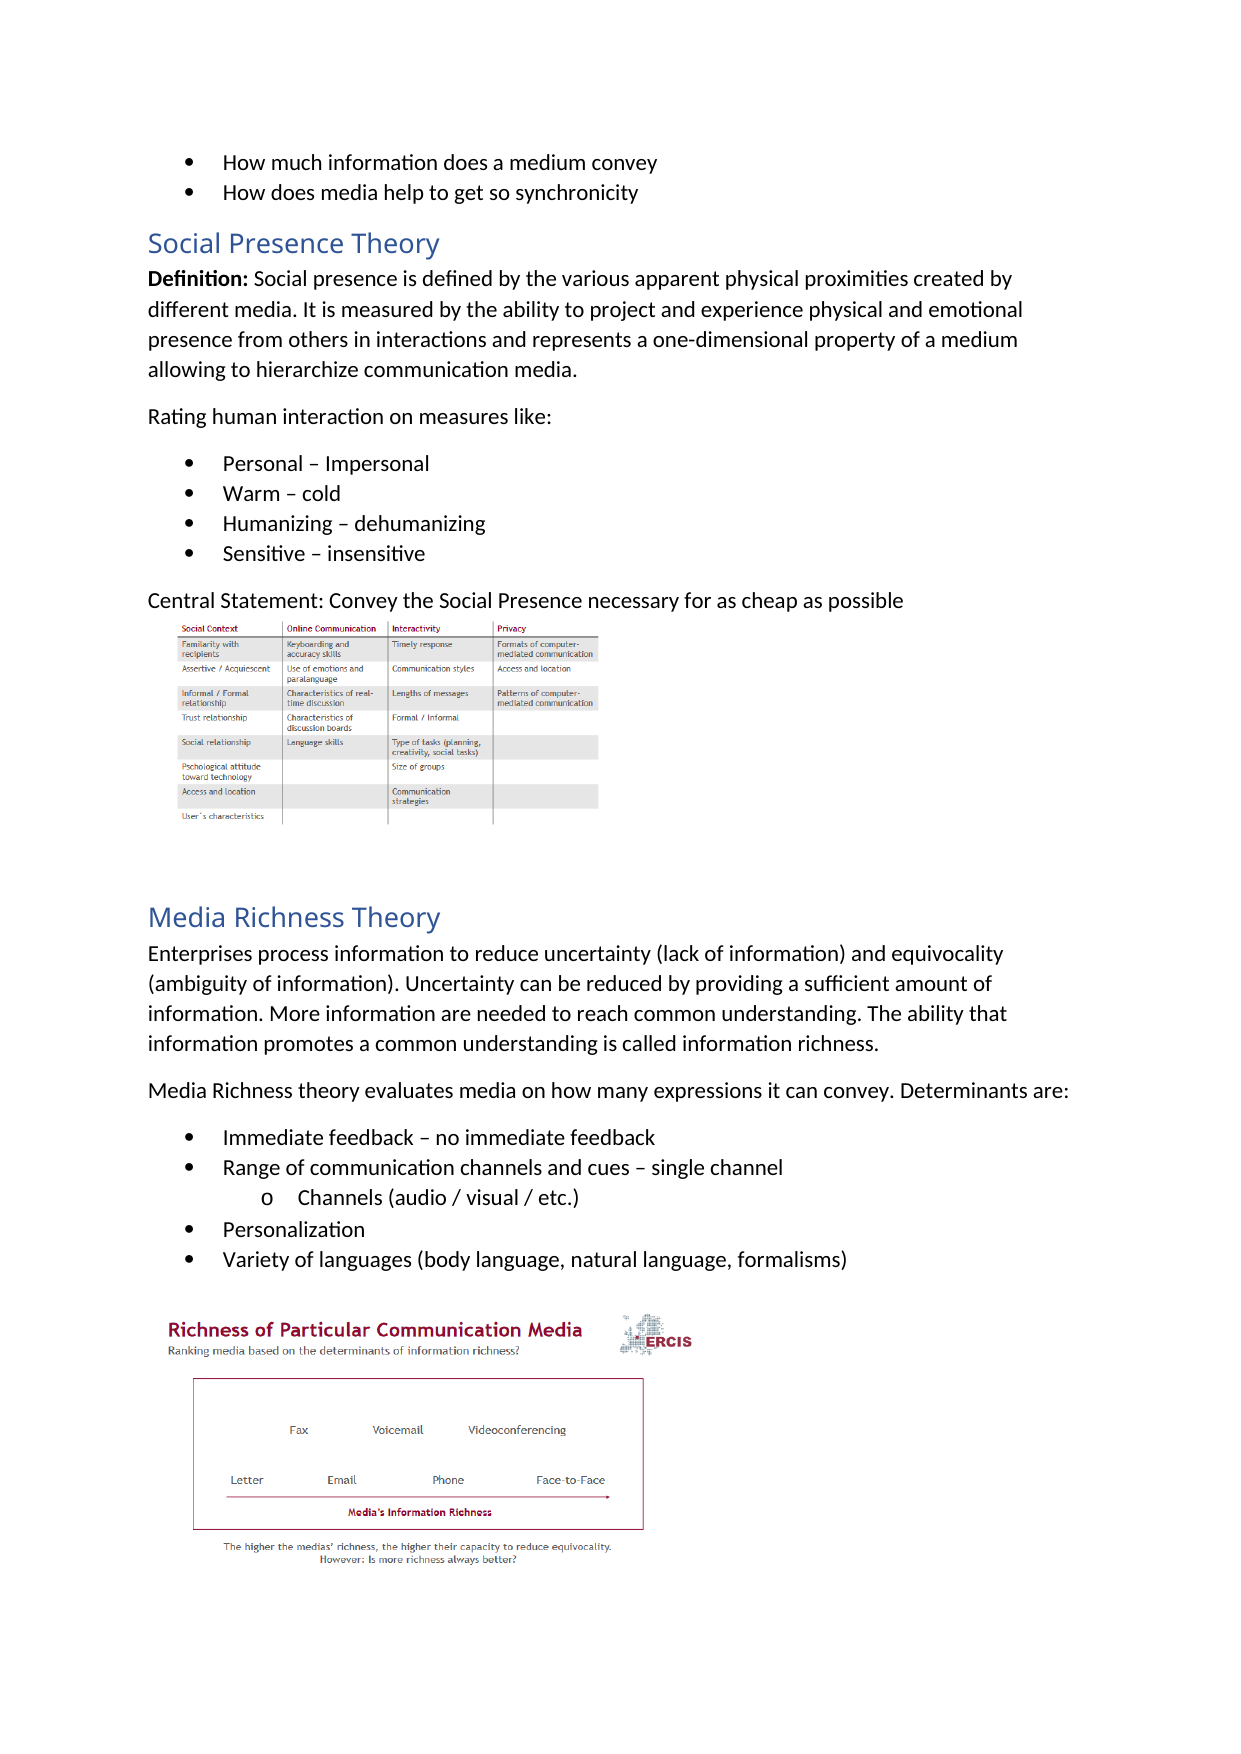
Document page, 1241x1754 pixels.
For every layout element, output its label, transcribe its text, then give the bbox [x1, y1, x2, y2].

list How does media help to get so synchronicity [185, 178, 1093, 206]
list Sensitive – insensitive [185, 539, 1093, 567]
picture [147, 616, 669, 834]
list Personalization [185, 1215, 1093, 1243]
list Personal – Impersonal [185, 449, 1093, 477]
text Media Richness theory evaluates media on how many expressions it can convey. Determinants are: [148, 1076, 1093, 1104]
list Channels (audio / visual / etc.) [260, 1183, 1093, 1213]
text Rating human interaction on measures like: [148, 402, 1093, 430]
list Variety of languages (body language, natural language, formalisms) [185, 1245, 1093, 1273]
text Definition: Social presence is defined by the various apparent physical proximities created by different media. It is measured by the ability to project and experience physical and emotional presence from others in interactions and represents a one-dimensional property of a medium allowing to hierarchize communication media. [148, 264, 1093, 383]
list How much information does a medium convey [185, 148, 1093, 176]
subtitle Media Richness Theory [148, 899, 1093, 936]
subtitle Social Presence Theory [148, 225, 1093, 262]
text Enterprises process information to reduce uncertainty (lack of information) and equivocality (ambiguity of information). Uncertainty can be reduced by providing a sufficient amount of information. More information are needed to reach common understanding. The ability that information promotes a common understanding is called information richness. [148, 939, 1093, 1057]
picture [147, 1292, 705, 1572]
list Humanizing – dehumanizing [185, 509, 1093, 537]
list Range of communication channels and cues – single channel [185, 1153, 1093, 1181]
list Immediate feedback – no immediate feedback [185, 1123, 1093, 1151]
list Warm – cold [185, 479, 1093, 507]
